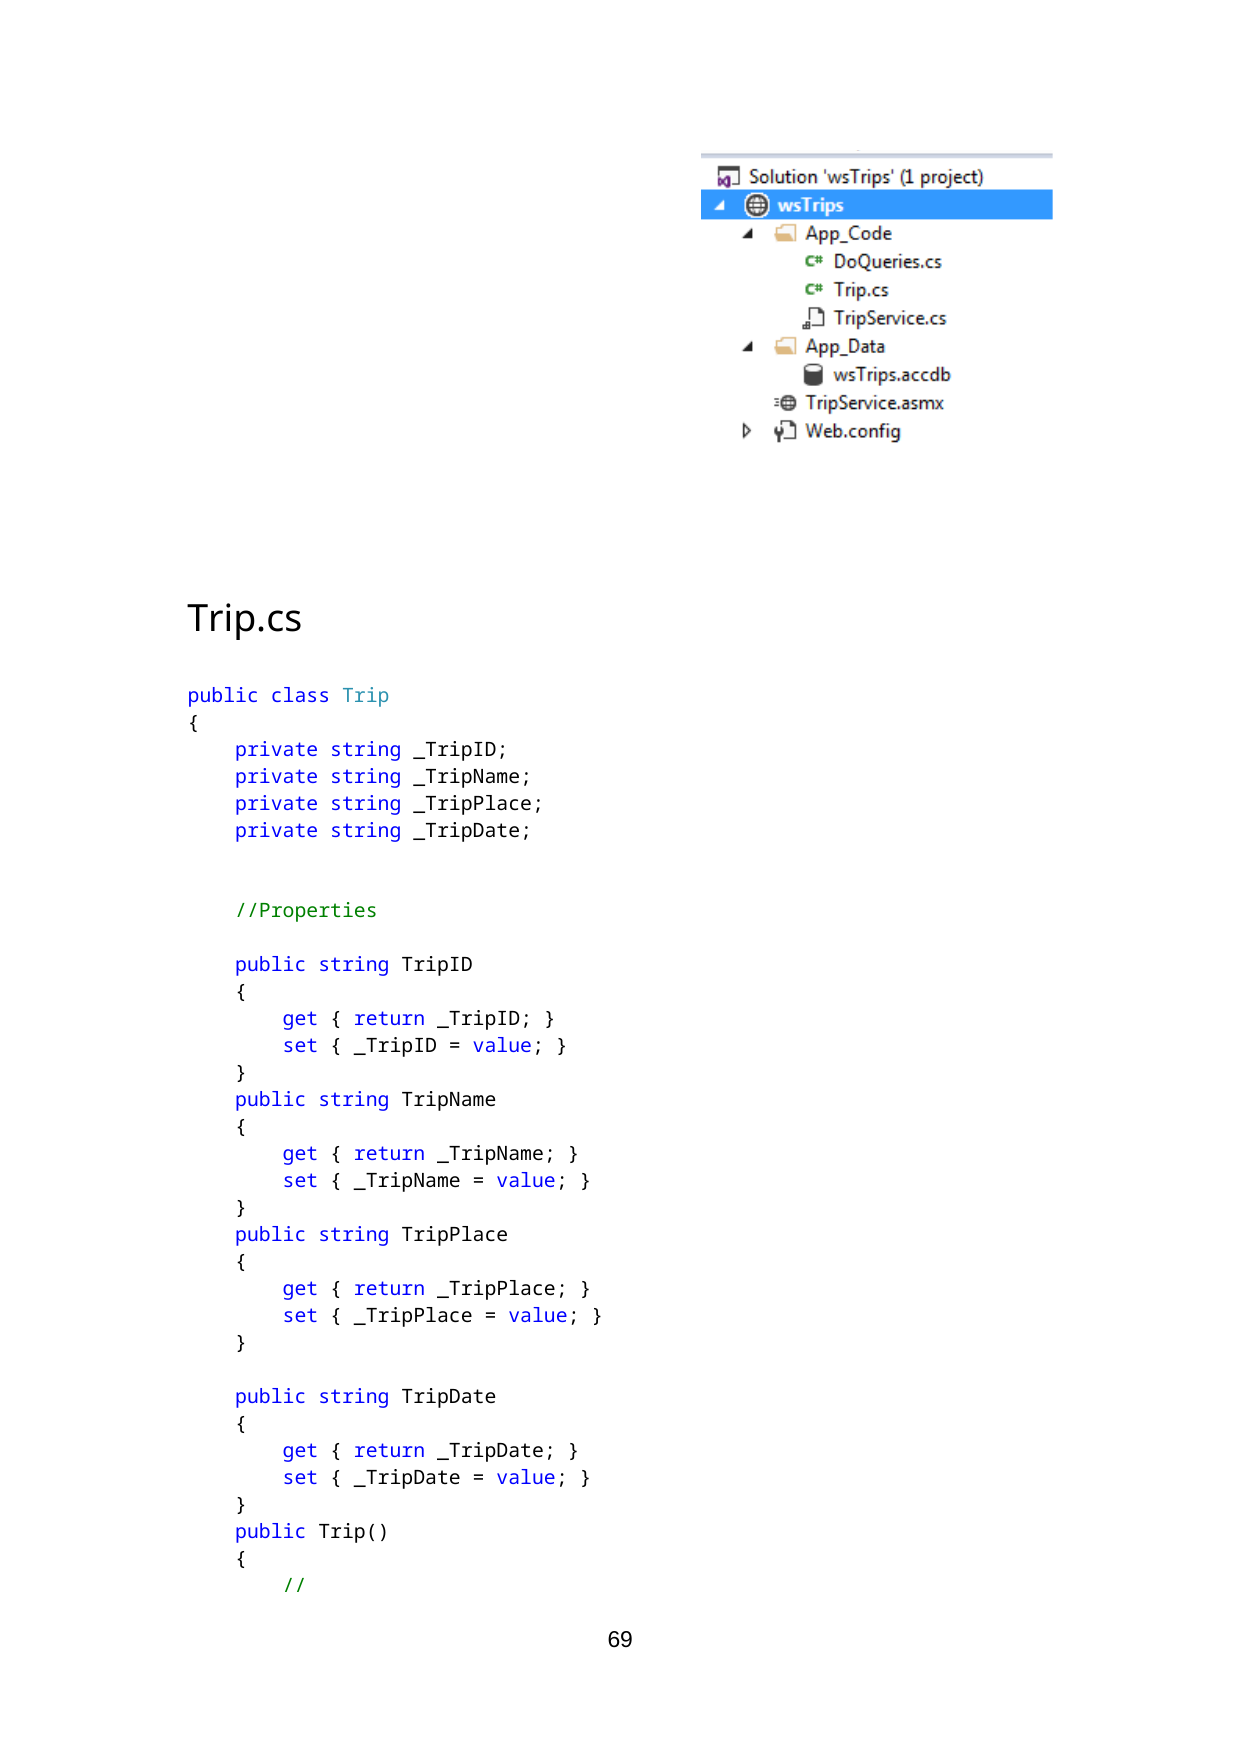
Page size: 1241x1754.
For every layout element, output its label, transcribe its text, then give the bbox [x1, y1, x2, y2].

text } [187, 1328, 1053, 1355]
text public Trip() [187, 1517, 1053, 1544]
text { [187, 1247, 1053, 1274]
text { [187, 708, 1053, 735]
text Trip.cs [187, 591, 1053, 642]
text get { return _TripID; } [187, 1005, 1053, 1032]
text { [187, 1544, 1053, 1571]
text private string _TripID; [187, 735, 1053, 762]
text public string TripName [187, 1086, 1053, 1113]
text } [187, 1490, 1053, 1517]
text { [187, 1113, 1053, 1139]
text private string _TripName; [187, 762, 1053, 789]
text public string TripPlace [187, 1221, 1053, 1247]
text private string _TripPlace; [187, 789, 1053, 816]
text set { _TripDate = value; } [187, 1463, 1053, 1490]
text private string _TripDate; [187, 816, 1053, 843]
text get { return _TripName; } [187, 1139, 1053, 1167]
text // [187, 1571, 1053, 1598]
text } [187, 1059, 1053, 1086]
text get { return _TripPlace; } [187, 1274, 1053, 1301]
text //Properties [187, 897, 1053, 924]
text set { _TripName = value; } [187, 1167, 1053, 1193]
text { [187, 978, 1053, 1005]
text } [187, 1193, 1053, 1221]
text public string TripID [187, 951, 1053, 978]
text set { _TripPlace = value; } [187, 1301, 1053, 1328]
text set { _TripID = value; } [187, 1032, 1053, 1059]
text public class Trip [187, 681, 1053, 708]
text public string TripDate [187, 1382, 1053, 1409]
text get { return _TripDate; } [187, 1436, 1053, 1463]
text { [187, 1409, 1053, 1436]
